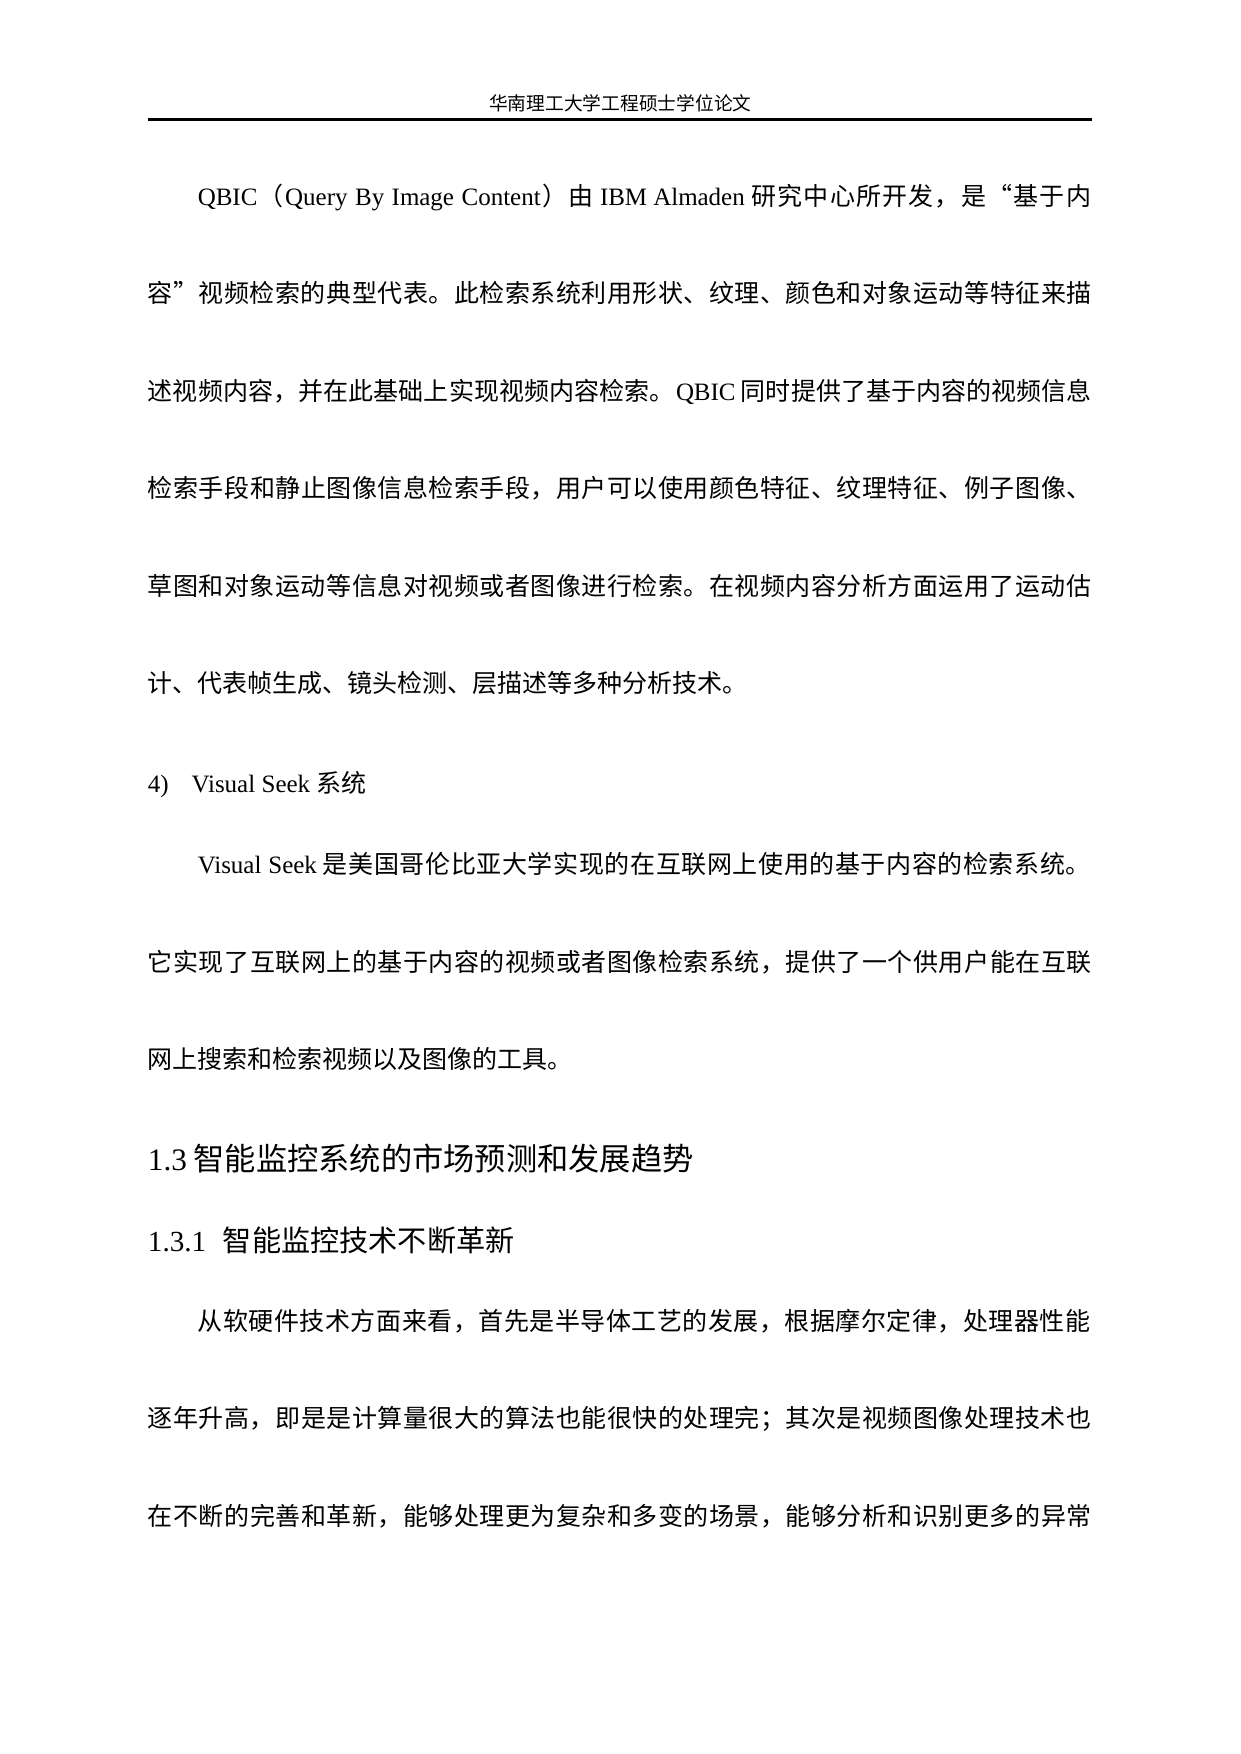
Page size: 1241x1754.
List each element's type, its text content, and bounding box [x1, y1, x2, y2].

list 智能监控系统的市场预测和发展趋势 [148, 1124, 1092, 1189]
text QBIC（Query By Image Content）由IBM Almaden研究中心所开发，是“基于内容”视频检索的典型代表。此检索系统利用形状、纹理、颜色和对象运动等特征来描述视频内容，并在此基础上实现视频内容检索。QBIC同时提供了基于内容的视频信息检索手段和静止图像信息检索手段，用户可以使用颜色特征、纹理特征、例子图像、草图和对象运动等信息对视频或者图像进行检索。在视频内容分析方面运用了运动估计、代表帧生成、镜头检测、层描述等多种分析技术。 [148, 162, 1092, 714]
list 智能监控技术不断革新 [148, 1206, 1092, 1271]
text Visual Seek是美国哥伦比亚大学实现的在互联网上使用的基于内容的检索系统。它实现了互联网上的基于内容的视频或者图像检索系统，提供了一个供用户能在互联网上搜索和检索视频以及图像的工具。 [148, 830, 1092, 1090]
list Visual Seek 系统 [148, 749, 1092, 814]
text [148, 1287, 1092, 1547]
